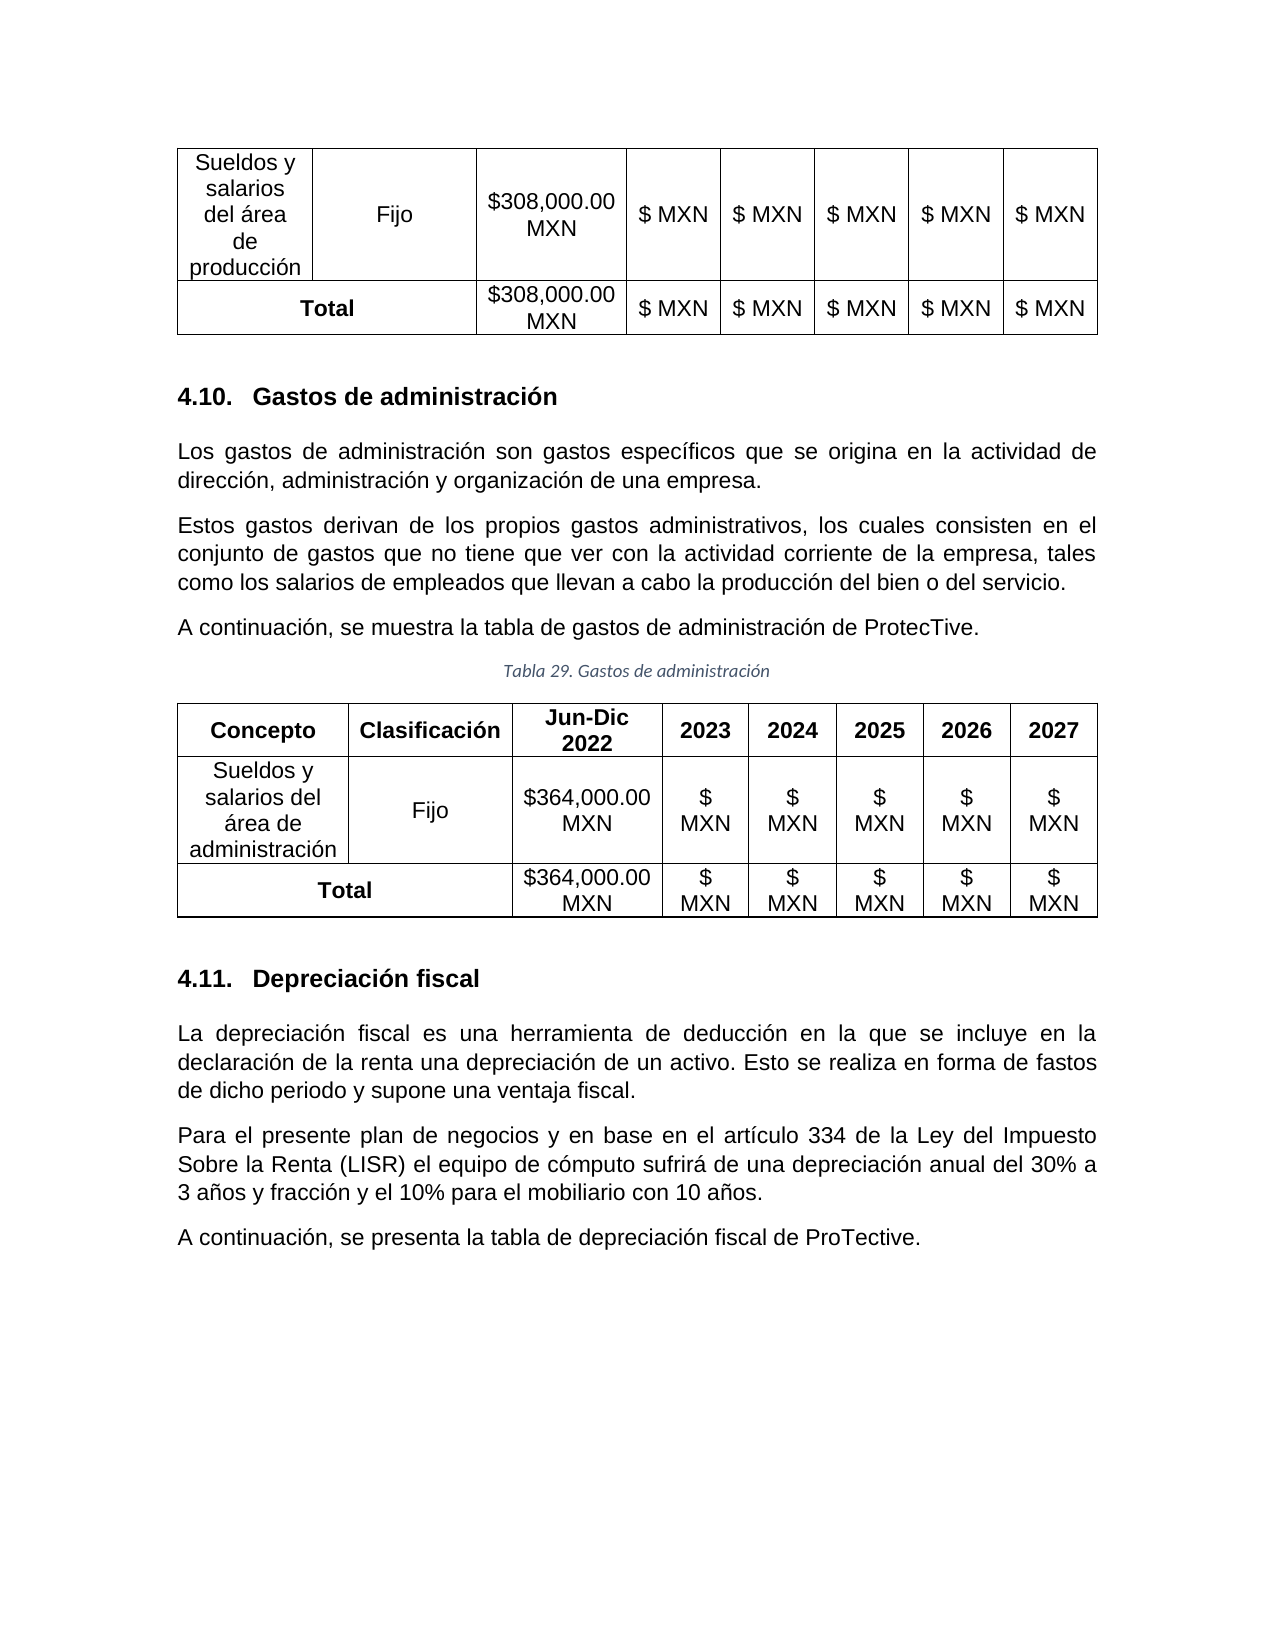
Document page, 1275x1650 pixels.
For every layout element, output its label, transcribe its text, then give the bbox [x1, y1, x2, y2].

table_cell $ MXN [663, 864, 748, 916]
table_cell $308,000.00 MXN [477, 281, 626, 334]
table_cell $ MXN [924, 864, 1010, 916]
table_cell $364,000.00 MXN [513, 757, 662, 863]
table_cell Total [178, 864, 512, 916]
table_cell Sueldos y salarios del área de administración [178, 757, 348, 863]
table_cell $ MXN [815, 149, 908, 280]
table_cell $ MXN [815, 281, 908, 334]
table_cell $ MXN [1011, 757, 1097, 863]
table_cell $ MXN [749, 864, 836, 916]
table_cell $ MXN [924, 757, 1010, 863]
table_header Jun-Dic 2022 [513, 704, 662, 756]
subtitle Depreciación fiscal [177, 964, 1098, 993]
table_cell $ MXN [1011, 864, 1097, 916]
table_cell $ MXN [909, 149, 1003, 280]
table_cell $ MXN [837, 864, 923, 916]
table_cell $ MXN [627, 281, 720, 334]
table_cell Sueldos y salarios del área de producción [178, 149, 312, 280]
table_cell $308,000.00 MXN [477, 149, 626, 280]
table_cell $ MXN [909, 281, 1003, 334]
table_header Concepto [178, 704, 348, 756]
text Para el presente plan de negocios y en base en el artículo 334 de la Ley del Impuesto Sobre la Renta (LISR) el equipo de cómputo sufrirá de una depreciación anual del 30% a 3 años y fracción y el 10% para el mobiliario con 10 años. [177, 1122, 1098, 1206]
table_header 2027 [1011, 704, 1097, 756]
text La depreciación fiscal es una herramienta de deducción en la que se incluye en la declaración de la renta una depreciación de un activo. Esto se realiza en forma de fastos de dicho periodo y supone una ventaja fiscal. [177, 1020, 1098, 1104]
table_header 2025 [837, 704, 923, 756]
table_cell $ MXN [749, 757, 836, 863]
table_cell $ MXN [721, 281, 814, 334]
table_cell $ MXN [1004, 149, 1097, 280]
text A continuación, se muestra la tabla de gastos de administración de ProtecTive. [177, 614, 1098, 640]
text Estos gastos derivan de los propios gastos administrativos, los cuales consisten en el conjunto de gastos que no tiene que ver con la actividad corriente de la empresa, tales como los salarios de empleados que llevan a cabo la producción del bien o del servicio. [177, 512, 1098, 595]
table_cell $ MXN [1004, 281, 1097, 334]
table_cell $ MXN [721, 149, 814, 280]
table_cell $ MXN [627, 149, 720, 280]
table_cell Fijo [313, 149, 476, 280]
subtitle Gastos de administración [177, 382, 1098, 411]
text Los gastos de administración son gastos específicos que se origina en la actividad de dirección, administración y organización de una empresa. [177, 438, 1098, 493]
table_cell $ MXN [837, 757, 923, 863]
table_cell $ MXN [663, 757, 748, 863]
table_header 2024 [749, 704, 836, 756]
table_cell $364,000.00 MXN [513, 864, 662, 916]
table_header 2026 [924, 704, 1010, 756]
table_cell Fijo [349, 757, 512, 863]
table_header 2023 [663, 704, 748, 756]
text A continuación, se presenta la tabla de depreciación fiscal de ProTective. [177, 1224, 1098, 1251]
table_header Clasificación [349, 704, 512, 756]
table_cell Total [178, 281, 476, 334]
